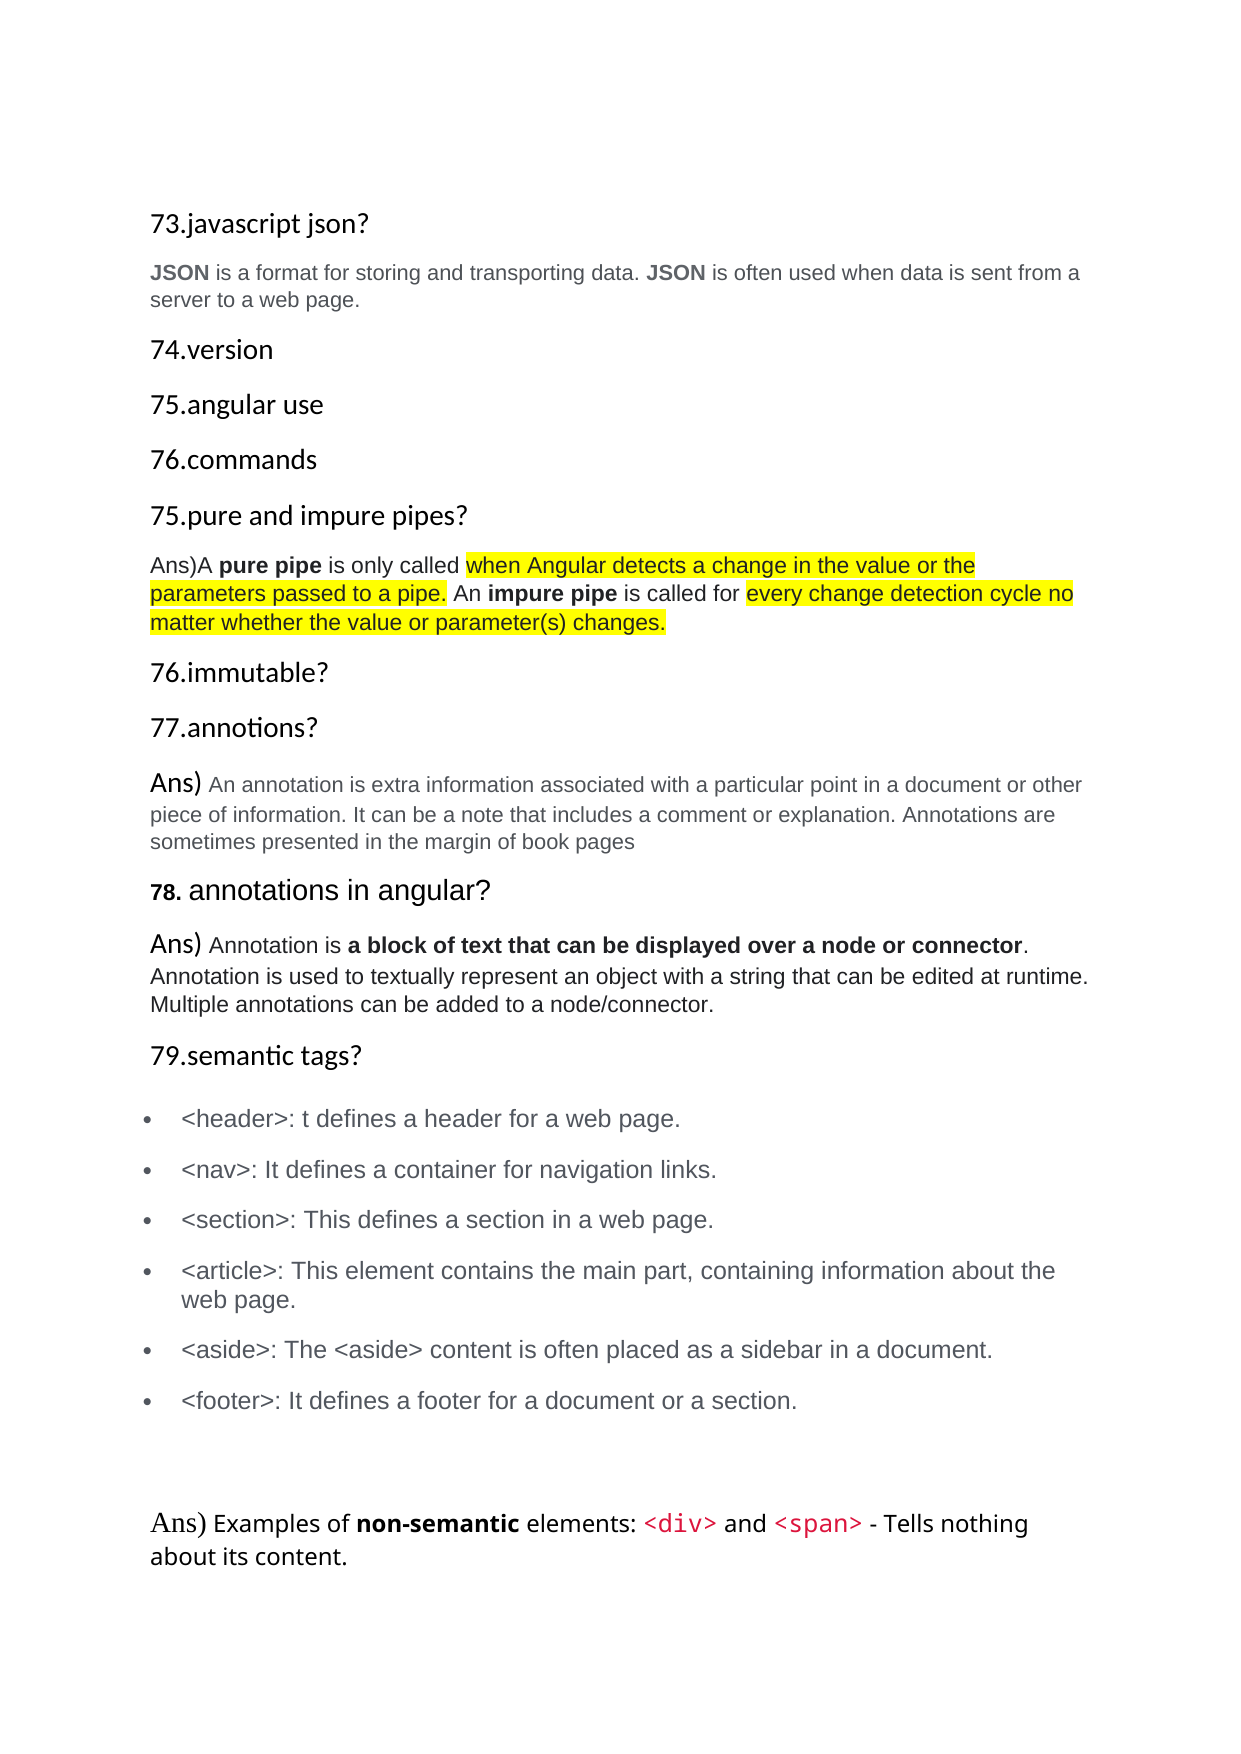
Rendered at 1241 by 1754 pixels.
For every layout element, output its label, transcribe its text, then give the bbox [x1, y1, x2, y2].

text Ans) Annotation is a block of text that can be displayed over a node or connector. Annotation is used to textually represent an object with a string that can be edited at runtime. Multiple annotations can be added to a node/connector. [150, 925, 1090, 1018]
list <nav>: It defines a container for navigation links. [144, 1155, 1090, 1183]
list <header>: t defines a header for a web page. [144, 1104, 1090, 1133]
text 75.pure and impure pipes? [150, 497, 1090, 532]
text 77.annotions? [150, 709, 1090, 744]
list <aside>: The <aside> content is often placed as a sidebar in a document. [144, 1335, 1090, 1364]
text 74.version [150, 331, 1090, 367]
text 73.javascript json? [150, 205, 1090, 241]
list <article>: This element contains the main part, containing information about the web page. [144, 1256, 1090, 1313]
text Ans)A pure pipe is only called when Angular detects a change in the value or the parameters passed to a pipe. An impure pipe is called for every change detection cycle no matter whether the value or parameter(s) changes. [150, 552, 1090, 635]
text 75.angular use [150, 386, 1090, 422]
text JSON is a format for storing and transporting data. JSON is often used when data is sent from a server to a web page. [150, 260, 1090, 313]
text 78. annotations in angular? [150, 872, 1090, 906]
text Ans) Examples of non-semantic elements: <div> and <span> - Tells nothing about its content. [150, 1505, 1090, 1572]
text 79.semantic tags? [150, 1037, 1090, 1072]
list <footer>: It defines a footer for a document or a section. [144, 1386, 1090, 1415]
text 76.immutable? [150, 654, 1090, 689]
text Ans) An annotation is extra information associated with a particular point in a document or other piece of information. It can be a note that includes a comment or explanation. Annotations are sometimes presented in the margin of book pages [150, 764, 1090, 854]
list <section>: This defines a section in a web page. [144, 1205, 1090, 1234]
text 76.commands [150, 441, 1090, 477]
